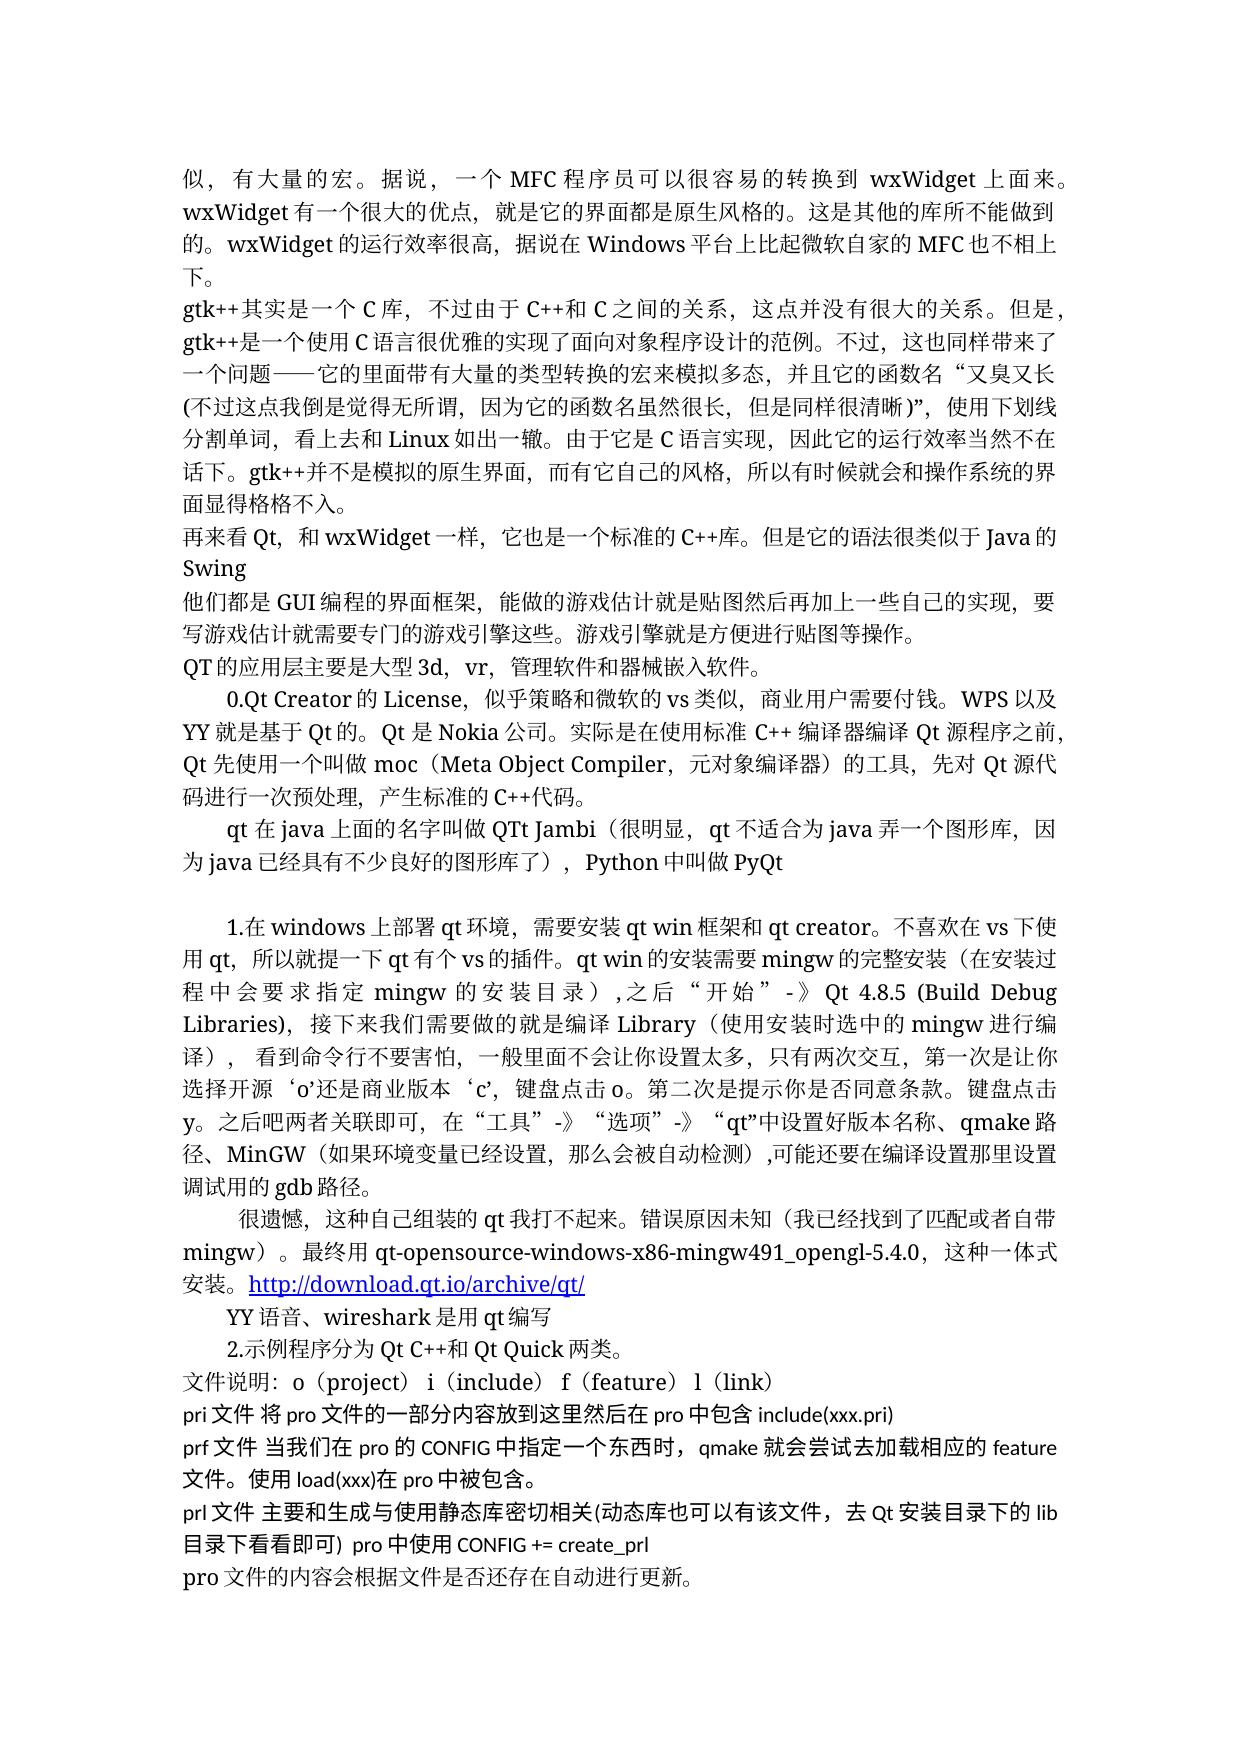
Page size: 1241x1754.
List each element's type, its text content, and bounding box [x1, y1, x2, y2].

text 1.在windows上部署qt环境，需要安装qt win框架和qt creator。不喜欢在vs下使用qt，所以就提一下qt有个vs的插件。qt win的安装需要mingw的完整安装（在安装过程中会要求指定mingw的安装目录）,之后“开始”-》Qt 4.8.5 (Build Debug Libraries)，接下来我们需要做的就是编译Library（使用安装时选中的mingw进行编译）， 看到命令行不要害怕，一般里面不会让你设置太多，只有两次交互，第一次是让你选择开源‘o’还是商业版本‘c’，键盘点击o。第二次是提示你是否同意条款。键盘点击 y。之后吧两者关联即可，在“工具”-》“选项”-》“qt”中设置好版本名称、qmake路径、MinGW（如果环境变量已经设置，那么会被自动检测）,可能还要在编译设置那里设置调试用的gdb路径。 [183, 909, 1058, 1202]
text 很遗憾，这种自己组装的qt我打不起来。错误原因未知（我已经找到了匹配或者自带mingw）。最终用qt-opensource-windows-x86-mingw491_opengl-5.4.0，这种一体式安装。http://download.qt.io/archive/qt/ [183, 1202, 1058, 1299]
text 文件说明：o（project） i（include） f（feature） l（link） [183, 1364, 1058, 1397]
text 0.Qt Creator的License，似乎策略和微软的vs类似，商业用户需要付钱。WPS以及YY就是基于Qt的。Qt 是Nokia公司。实际是在使用标准 C++ 编译器编译 Qt 源程序之前，Qt 先使用一个叫做 moc（Meta Object Compiler，元对象编译器）的工具，先对 Qt 源代码进行一次预处理，产生标准的C++代码。 [183, 682, 1058, 812]
text 2.示例程序分为Qt C++和Qt Quick两类。 [183, 1332, 1058, 1364]
text pri文件 将pro文件的一部分内容放到这里然后在pro中包含include(xxx.pri) [183, 1397, 1058, 1429]
text prl文件 主要和生成与使用静态库密切相关(动态库也可以有该文件，去Qt安装目录下的lib目录下看看即可) pro中使用CONFIG += create_prl [183, 1494, 1058, 1559]
text prf文件 当我们在pro的CONFIG中指定一个东西时，qmake就会尝试去加载相应的feature文件。使用load(xxx)在pro中被包含。 [183, 1429, 1058, 1494]
text 他们都是GUI编程的界面框架，能做的游戏估计就是贴图然后再加上一些自己的实现，要写游戏估计就需要专门的游戏引擎这些。游戏引擎就是方便进行贴图等操作。 [183, 584, 1058, 649]
text QT的应用层主要是大型3d，vr，管理软件和器械嵌入软件。 [183, 649, 1058, 682]
text qt 在java上面的名字叫做QTt Jambi（很明显，qt不适合为java弄一个图形库，因为java已经具有不少良好的图形库了），Python中叫做PyQt [183, 812, 1058, 877]
text YY语音、wireshark是用qt编写 [183, 1299, 1058, 1332]
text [183, 162, 1058, 292]
text pro文件的内容会根据文件是否还存在自动进行更新。 [183, 1559, 1058, 1592]
text 再来看Qt，和wxWidget一样，它也是一个标准的C++库。但是它的语法很类似于Java的Swing [183, 519, 1058, 584]
text gtk++其实是一个C库，不过由于C++和C之间的关系，这点并没有很大的关系。但是，gtk++是一个使用C语言很优雅的实现了面向对象程序设计的范例。不过，这也同样带来了一个问题——它的里面带有大量的类型转换的宏来模拟多态，并且它的函数名“又臭又长(不过这点我倒是觉得无所谓，因为它的函数名虽然很长，但是同样很清晰)”，使用下划线分割单词，看上去和Linux如出一辙。由于它是C语言实现，因此它的运行效率当然不在话下。gtk++并不是模拟的原生界面，而有它自己的风格，所以有时候就会和操作系统的界面显得格格不入。 [183, 292, 1058, 519]
